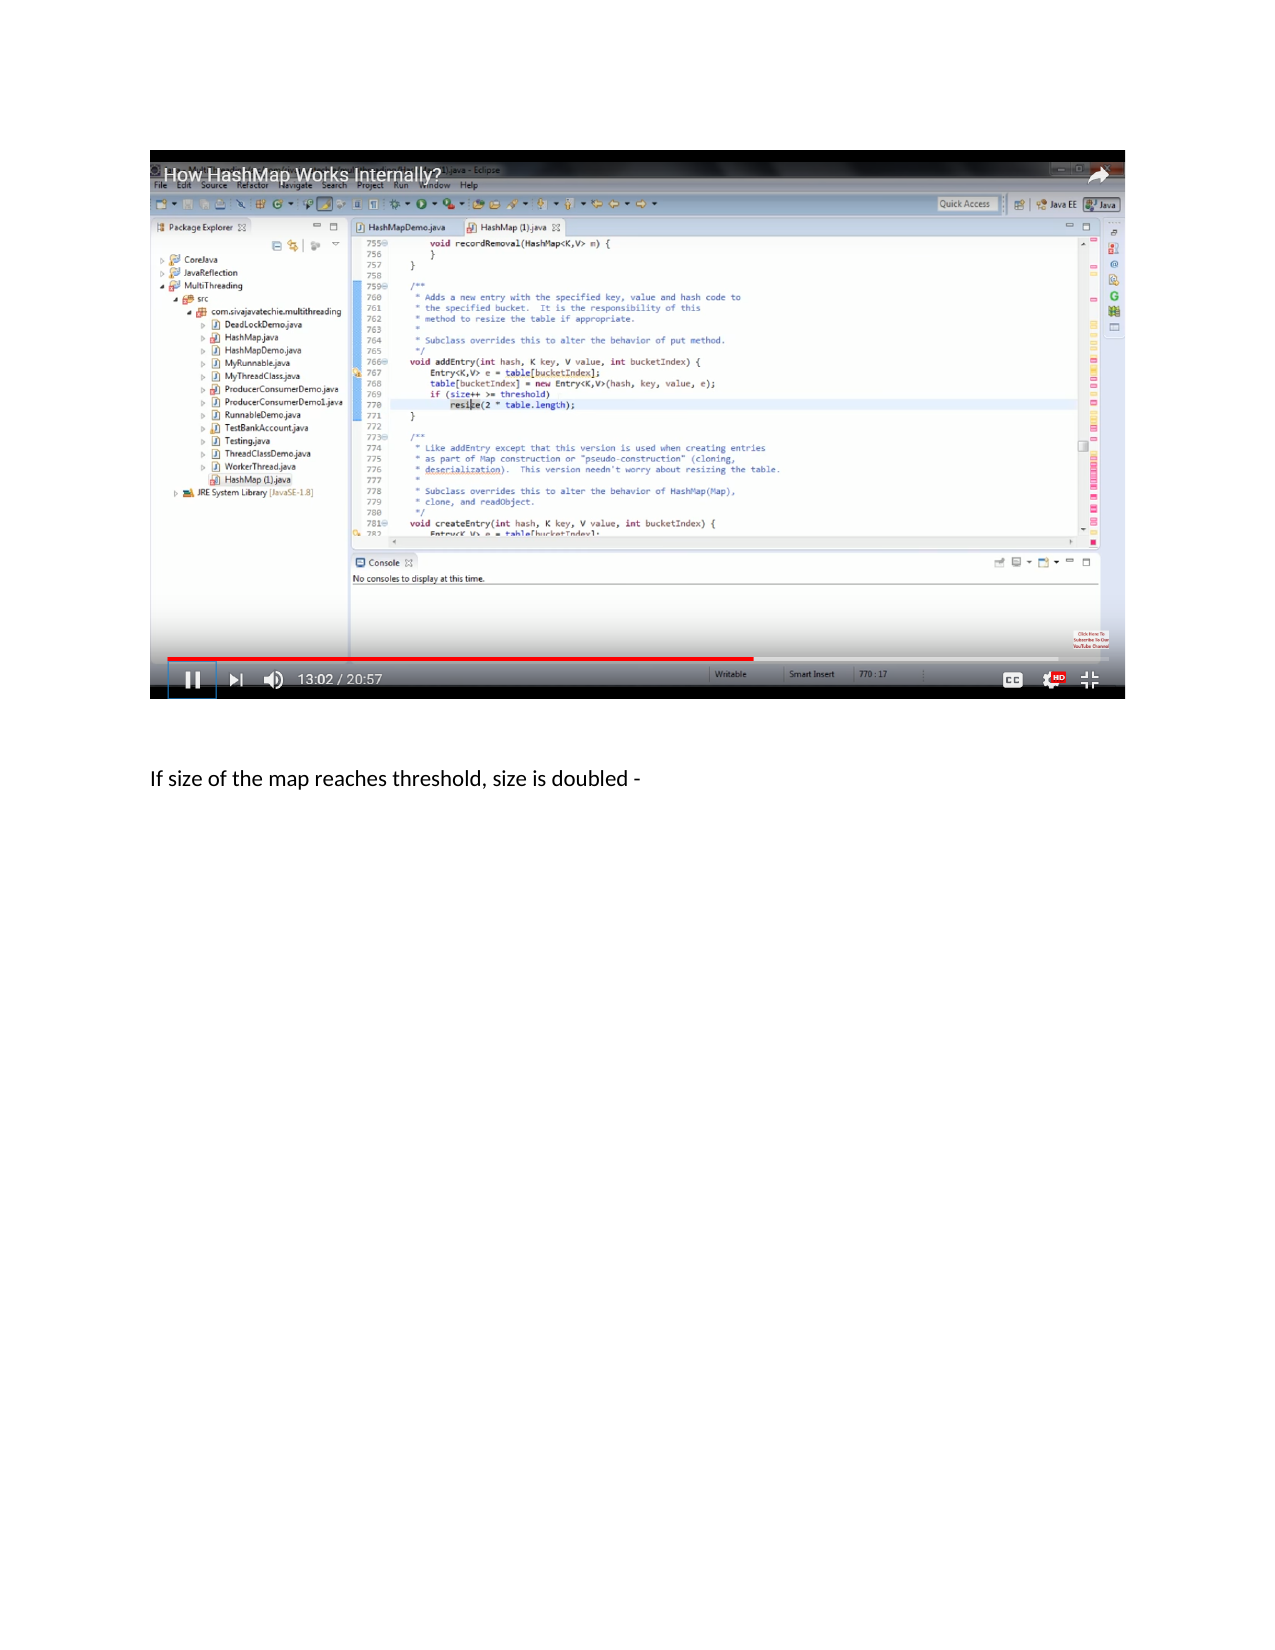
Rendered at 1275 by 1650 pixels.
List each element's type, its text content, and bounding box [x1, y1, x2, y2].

picture [150, 150, 1125, 699]
text If size of the map reaches threshold, size is doubled - [150, 764, 1125, 792]
